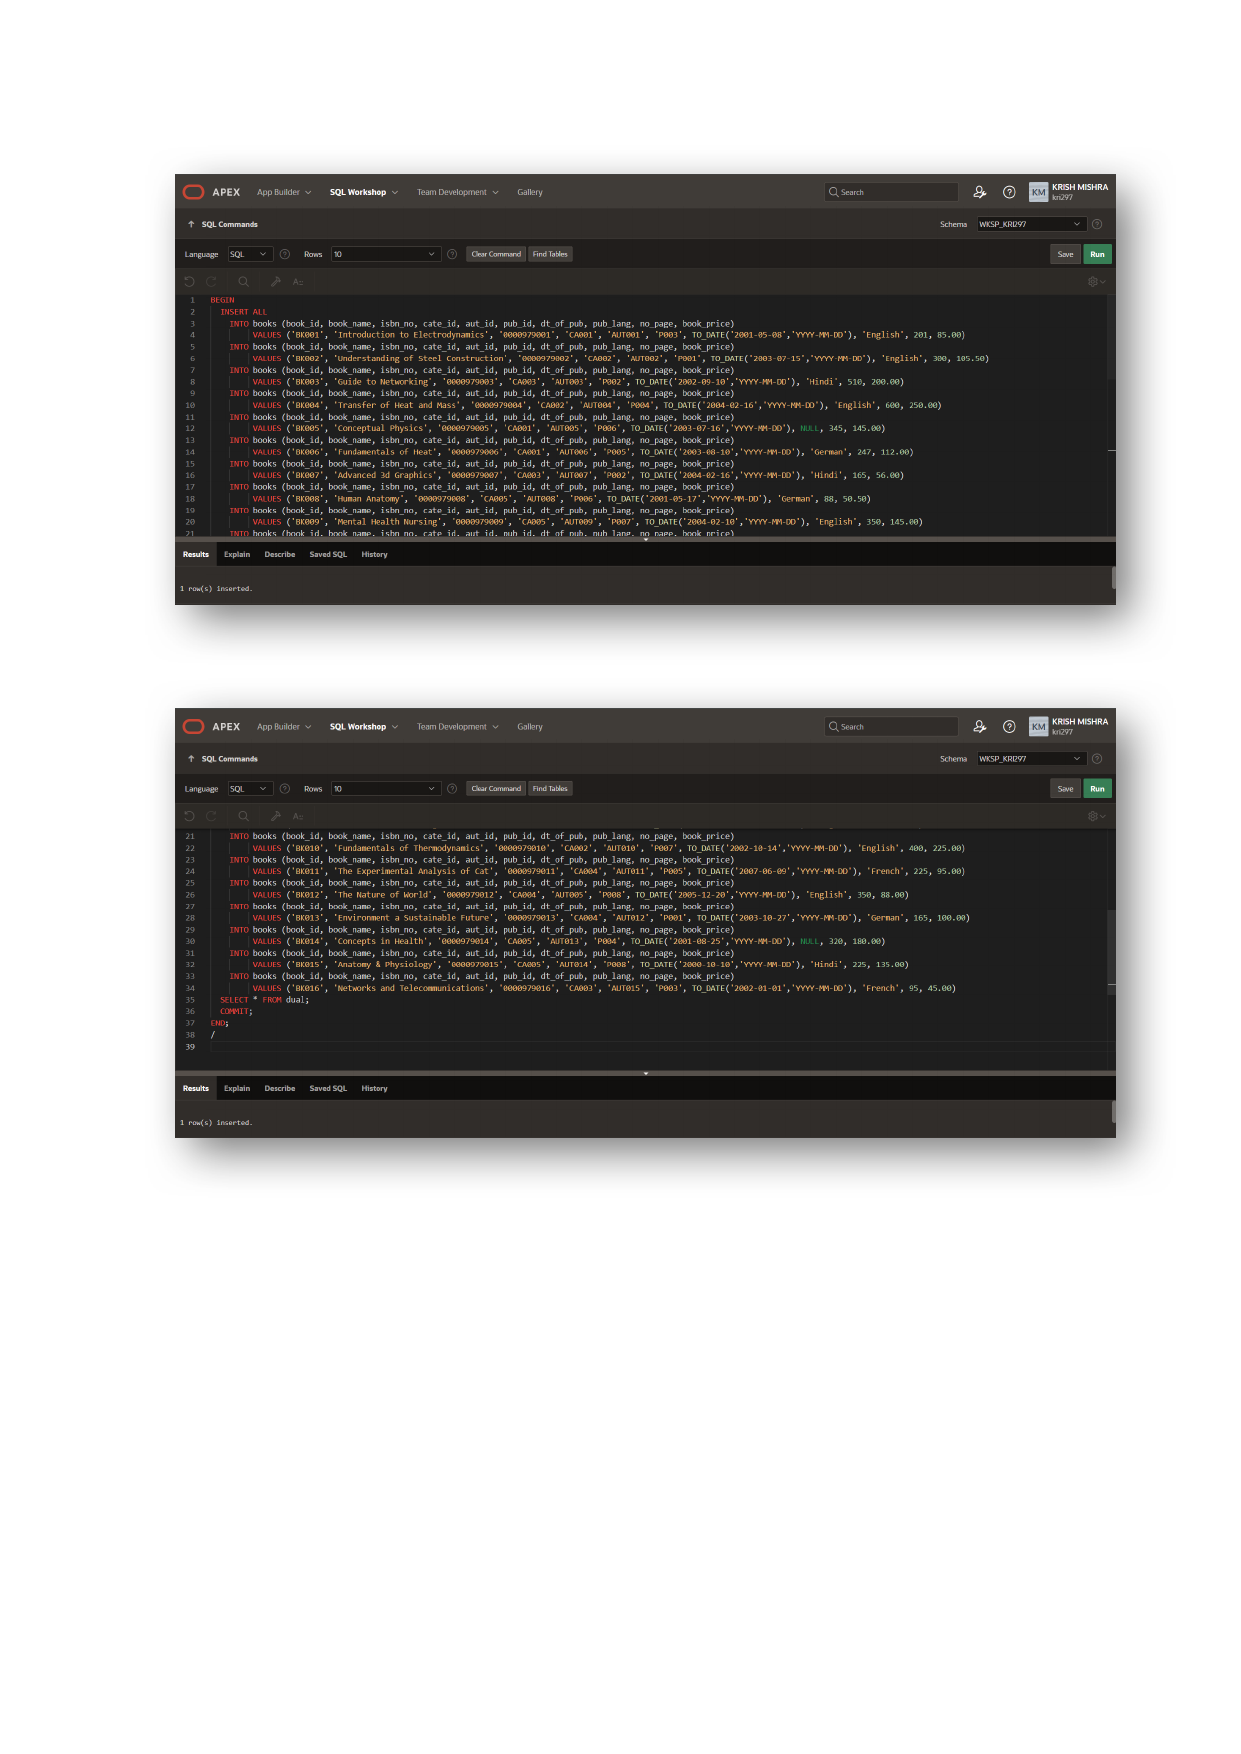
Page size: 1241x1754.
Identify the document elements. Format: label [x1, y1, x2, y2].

picture [175, 174, 1116, 605]
picture [175, 708, 1116, 1138]
